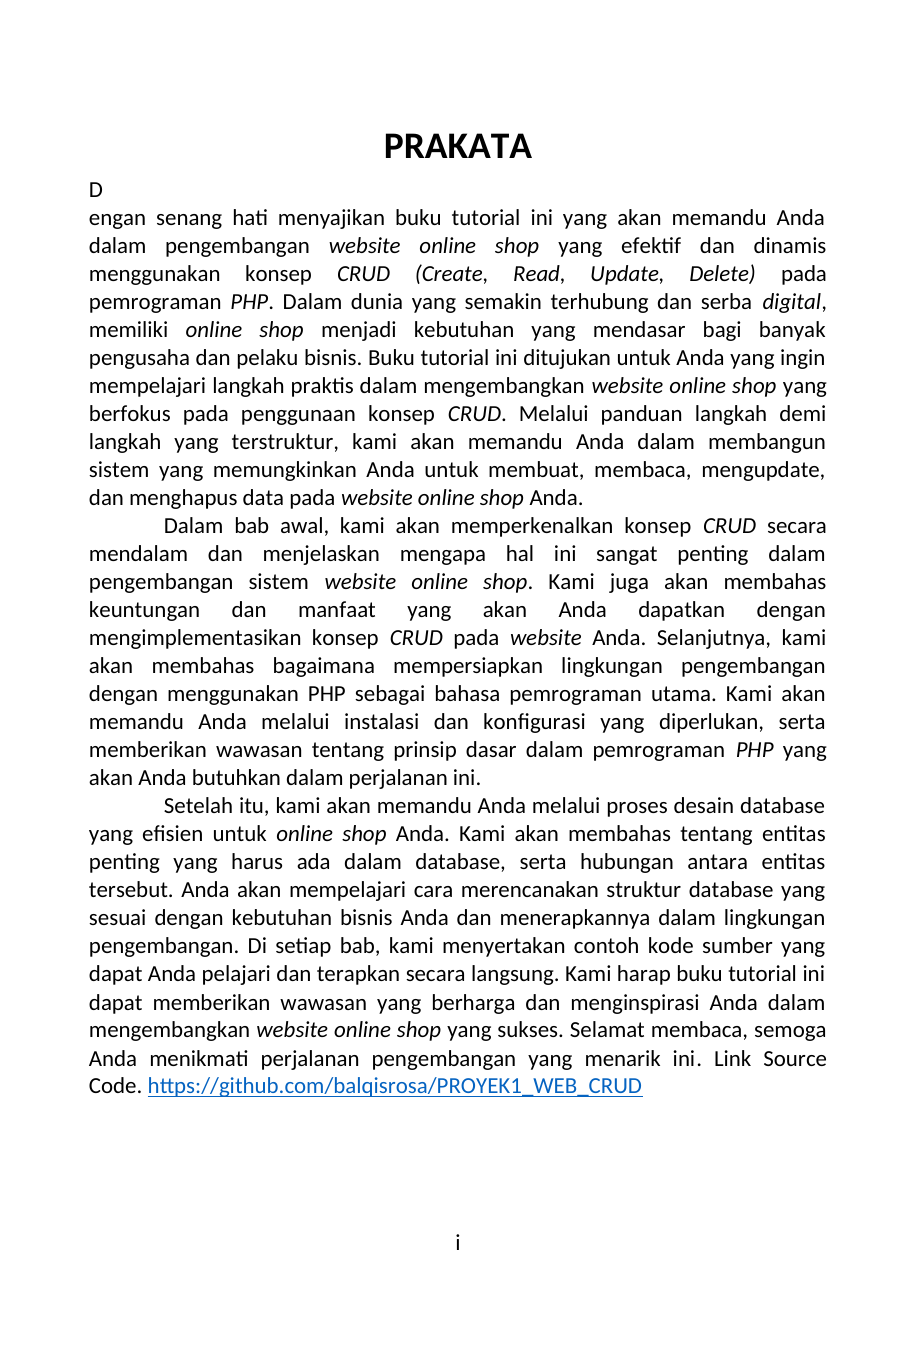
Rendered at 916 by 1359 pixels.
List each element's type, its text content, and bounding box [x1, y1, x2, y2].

text Setelah itu, kami akan memandu Anda melalui proses desain database yang efisien untuk online shop Anda. Kami akan membahas tentang entitas penting yang harus ada dalam database, serta hubungan antara entitas tersebut. Anda akan mempelajari cara merencanakan struktur database yang sesuai dengan kebutuhan bisnis Anda dan menerapkannya dalam lingkungan pengembangan. Di setiap bab, kami menyertakan contoh kode sumber yang dapat Anda pelajari dan terapkan secara langsung. Kami harap buku tutorial ini dapat memberikan wawasan yang berharga dan menginspirasi Anda dalam mengembangkan website online shop yang sukses. Selamat membaca, semoga Anda menikmati perjalanan pengembangan yang menarik ini. Link Source Code. https://github.com/balqisrosa/PROYEK1_WEB_CRUD [89, 791, 827, 1100]
text Dalam bab awal, kami akan memperkenalkan konsep CRUD secara mendalam dan menjelaskan mengapa hal ini sangat penting dalam pengembangan sistem website online shop. Kami juga akan membahas keuntungan dan manfaat yang akan Anda dapatkan dengan mengimplementasikan konsep CRUD pada website Anda. Selanjutnya, kami akan membahas bagaimana mempersiapkan lingkungan pengembangan dengan menggunakan PHP sebagai bahasa pemrograman utama. Kami akan memandu Anda melalui instalasi dan konfigurasi yang diperlukan, serta memberikan wawasan tentang prinsip dasar dalam pemrograman PHP yang akan Anda butuhkan dalam perjalanan ini. [89, 511, 827, 791]
subtitle PRAKATA [89, 122, 827, 168]
text engan senang hati menyajikan buku tutorial ini yang akan memandu Anda dalam pengembangan website online shop yang efektif dan dinamis menggunakan konsep CRUD (Create, Read, Update, Delete) pada pemrograman PHP. Dalam dunia yang semakin terhubung dan serba digital, memiliki online shop menjadi kebutuhan yang mendasar bagi banyak pengusaha dan pelaku bisnis. Buku tutorial ini ditujukan untuk Anda yang ingin mempelajari langkah praktis dalam mengembangkan website online shop yang berfokus pada penggunaan konsep CRUD. Melalui panduan langkah demi langkah yang terstruktur, kami akan memandu Anda dalam membangun sistem yang memungkinkan Anda untuk membuat, membaca, mengupdate, dan menghapus data pada website online shop Anda. [89, 203, 827, 511]
